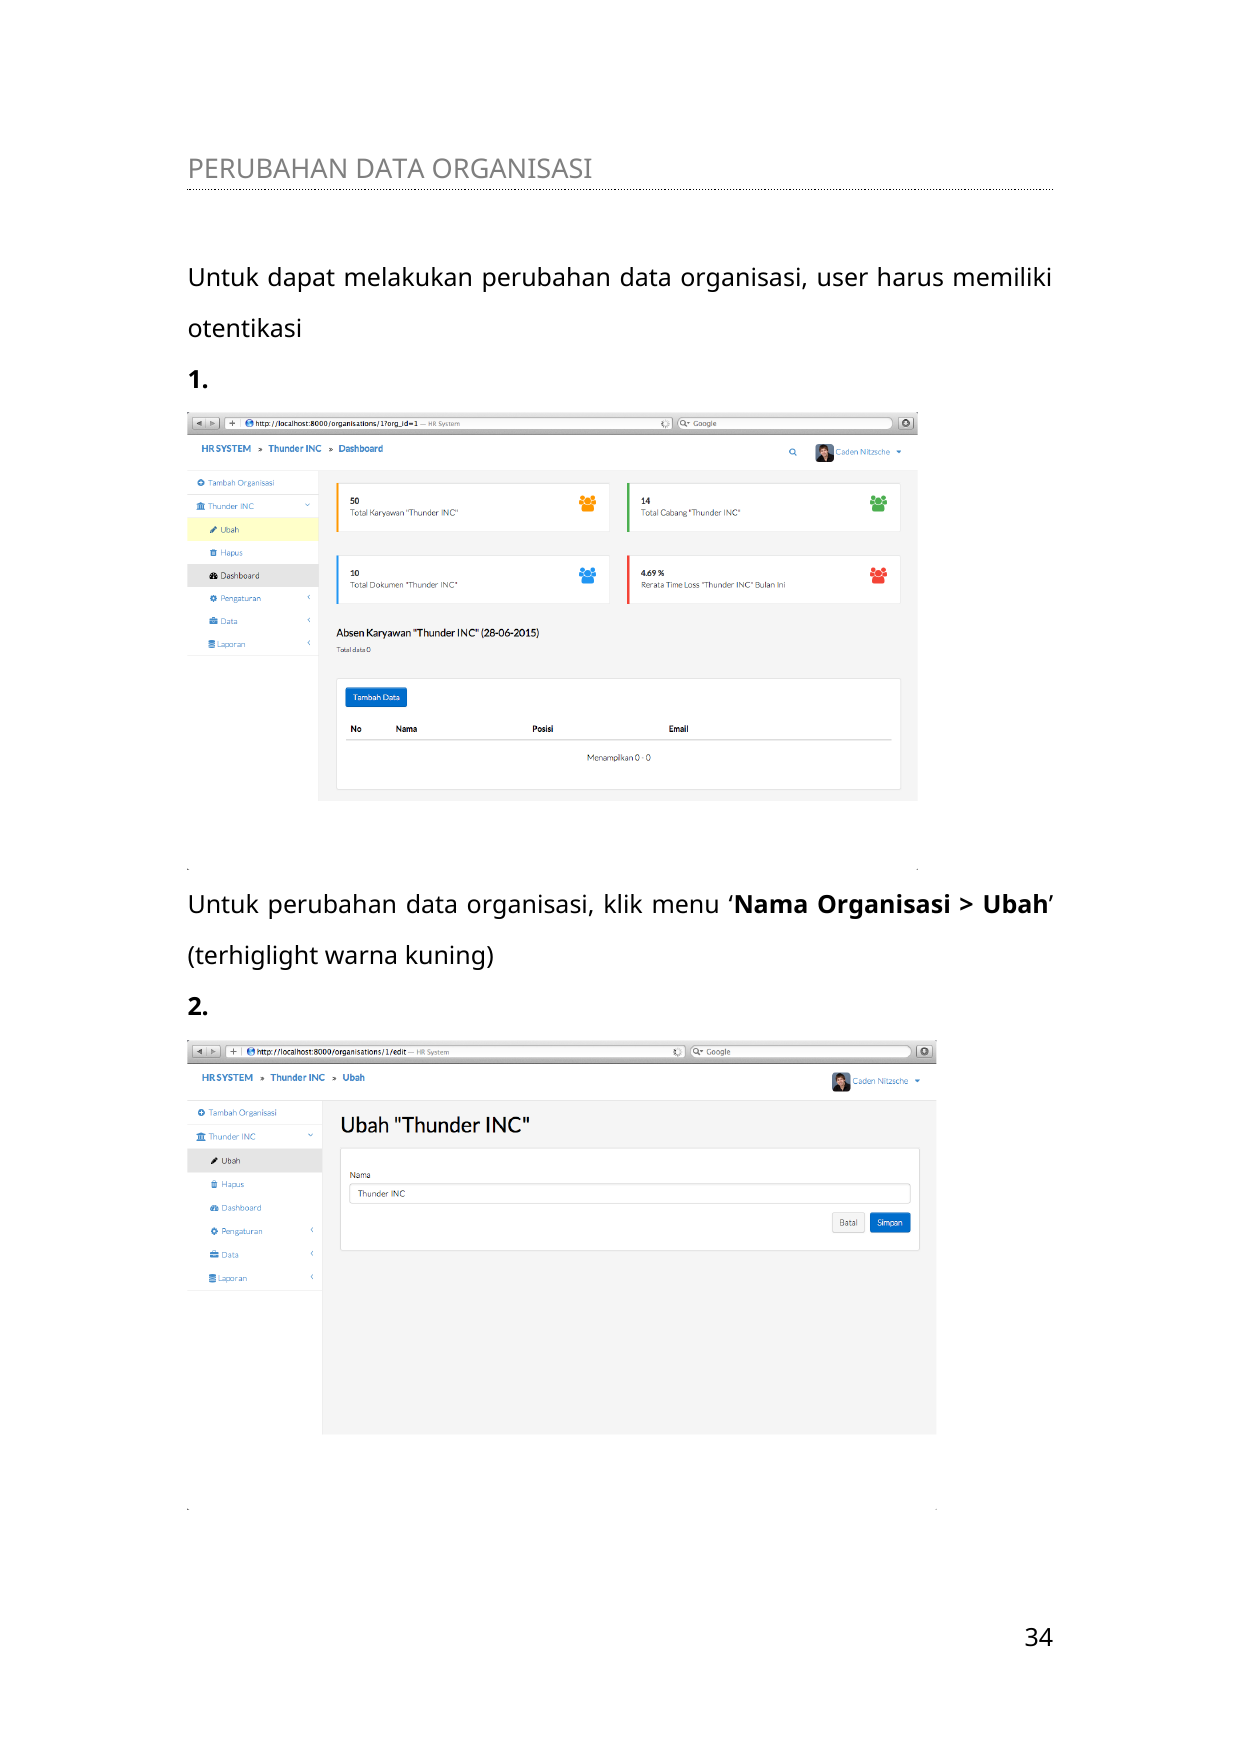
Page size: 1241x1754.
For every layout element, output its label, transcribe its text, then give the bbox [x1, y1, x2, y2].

text Untuk perubahan data organisasi, klik menu ‘Nama Organisasi > Ubah’ (terhiglight warna kuning) [187, 887, 1053, 972]
subtitle PERUBAHAN DATA ORGANISASI [187, 150, 1053, 190]
picture [187, 412, 918, 870]
text Untuk dapat melakukan perubahan data organisasi, user harus memiliki otentikasi [187, 259, 1053, 344]
text 2. [187, 989, 1053, 1023]
text 1. [187, 362, 1053, 396]
picture [187, 1040, 937, 1510]
